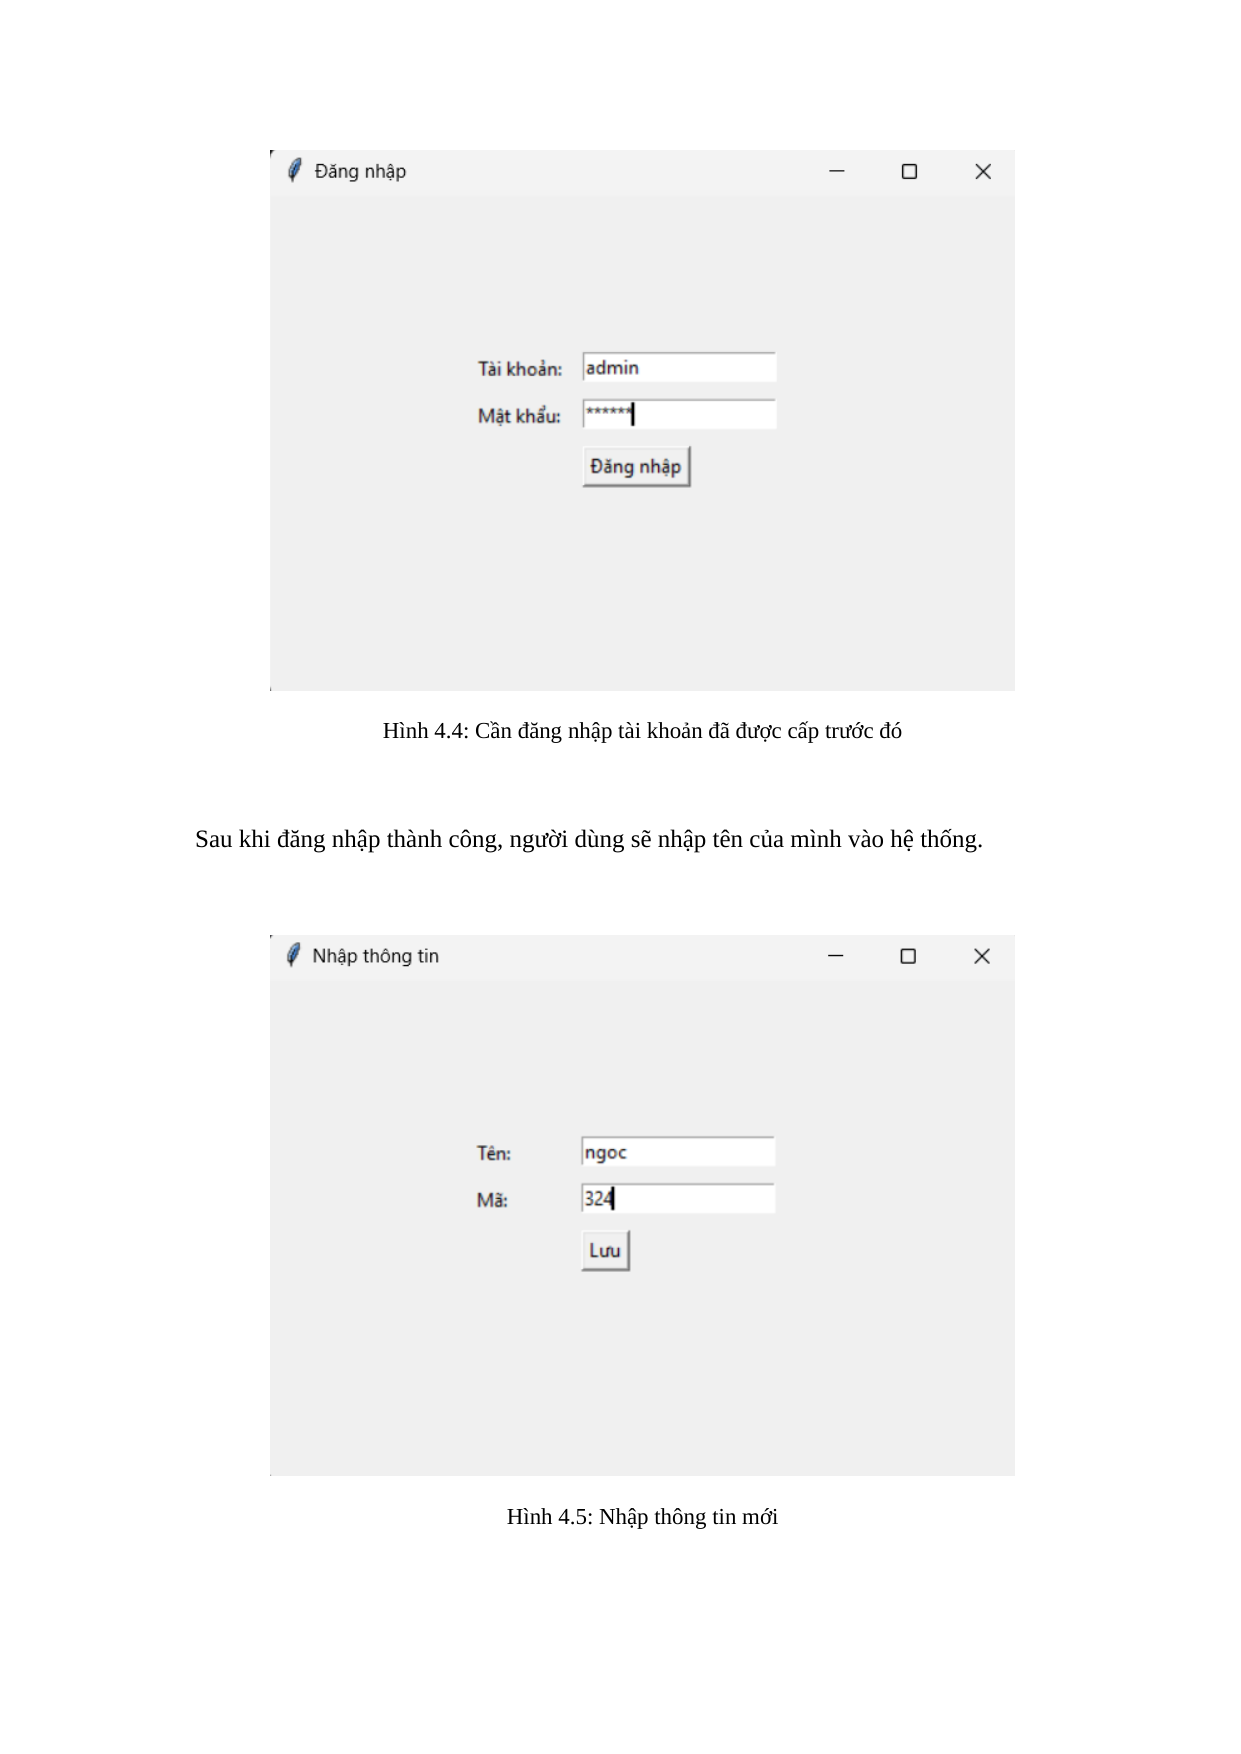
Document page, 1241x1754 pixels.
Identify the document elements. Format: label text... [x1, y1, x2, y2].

picture [270, 150, 1015, 691]
picture [270, 935, 1015, 1476]
text Sau khi đăng nhập thành công, người dùng sẽ nhập tên của mình vào hệ thống. [195, 824, 1090, 853]
text Hình 4.5: Nhập thông tin mới [195, 1503, 1090, 1529]
text Hình 4.4: Cần đăng nhập tài khoản đã được cấp trước đó [195, 717, 1090, 743]
